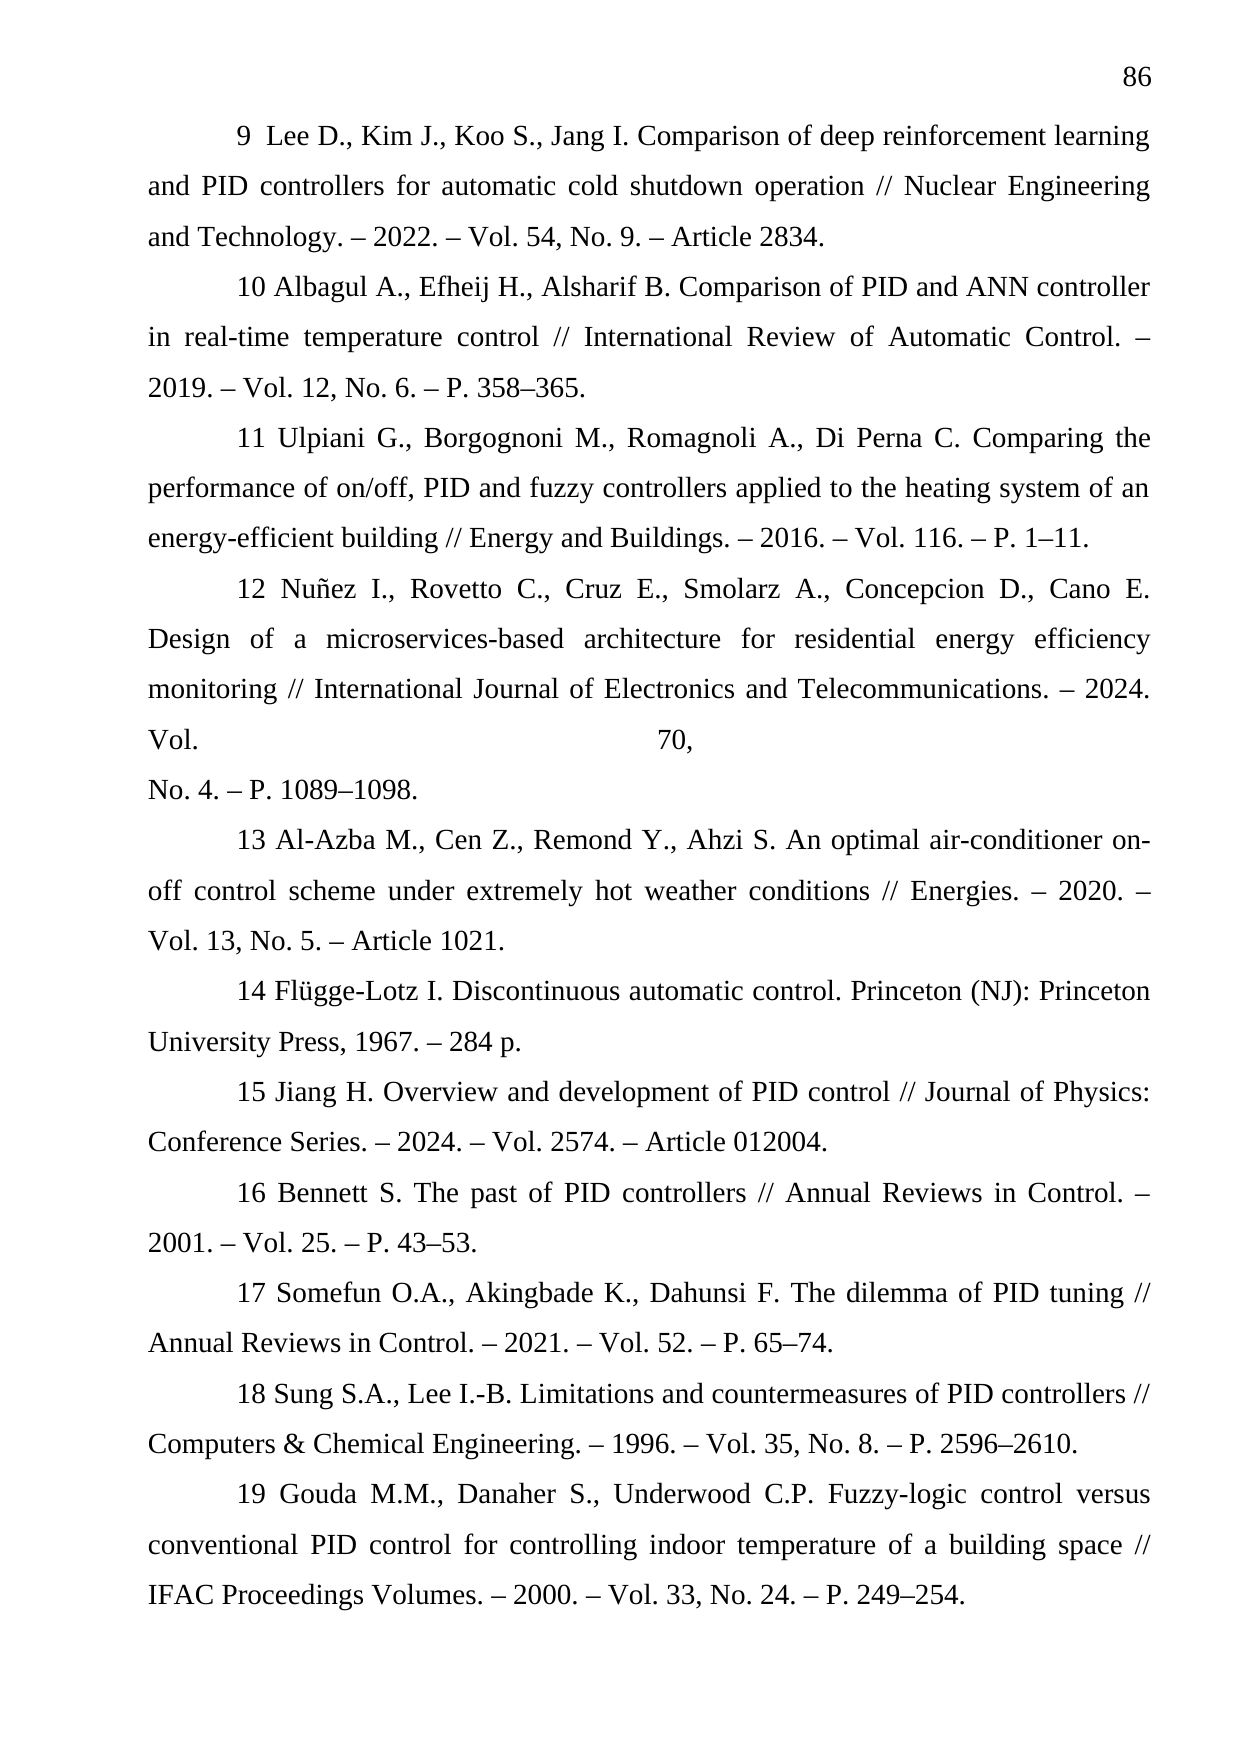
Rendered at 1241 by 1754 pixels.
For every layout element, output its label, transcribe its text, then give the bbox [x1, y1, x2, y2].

text Nuñez I., Rovetto C., Cruz E., Smolarz A., Concepcion D., Cano E. Design of a microservices-based architecture for residential energy efficiency monitoring // International Journal of Electronics and Telecommunications. – 2024. Vol. 70, No. 4. – P. 1089–1098. [148, 571, 1152, 806]
text Albagul A., Efheij H., Alsharif B. Comparison of PID and ANN controller in real-time temperature control // International Review of Automatic Control. – 2019. – Vol. 12, No. 6. – P. 358–365. [148, 269, 1152, 403]
text Ulpiani G., Borgognoni M., Romagnoli A., Di Perna C. Comparing the performance of on/off, PID and fuzzy controllers applied to the heating system of an energy-efficient building // Energy and Buildings. – 2016. – Vol. 116. – P. 1–11. [148, 420, 1152, 554]
text Jiang H. Overview and development of PID control // Journal of Physics: Conference Series. – 2024. – Vol. 2574. – Article 012004. [148, 1074, 1152, 1158]
text Somefun O.A., Akingbade K., Dahunsi F. The dilemma of PID tuning // Annual Reviews in Control. – 2021. – Vol. 52. – P. 65–74. [148, 1275, 1152, 1359]
text Sung S.A., Lee I.-B. Limitations and countermeasures of PID controllers // Computers & Chemical Engineering. – 1996. – Vol. 35, No. 8. – P. 2596–2610. [148, 1376, 1152, 1460]
text Gouda M.M., Danaher S., Underwood C.P. Fuzzy-logic control versus conventional PID control for controlling indoor temperature of a building space // IFAC Proceedings Volumes. – 2000. – Vol. 33, No. 24. – P. 249–254. [148, 1477, 1152, 1611]
text Bennett S. The past of PID controllers // Annual Reviews in Control. – 2001. – Vol. 25. – P. 43–53. [148, 1175, 1152, 1258]
text Flügge-Lotz I. Discontinuous automatic control. Princeton (NJ): Princeton University Press, 1967. – 284 p. [148, 973, 1152, 1057]
text Al-Azba M., Cen Z., Remond Y., Ahzi S. An optimal air-conditioner on-off control scheme under extremely hot weather conditions // Energies. – 2020. – Vol. 13, No. 5. – Article 1021. [148, 822, 1152, 957]
text Lee D., Kim J., Koo S., Jang I. Comparison of deep reinforcement learning and PID controllers for automatic cold shutdown operation // Nuclear Engineering and Technology. – 2022. – Vol. 54, No. 9. – Article 2834. [148, 118, 1152, 252]
